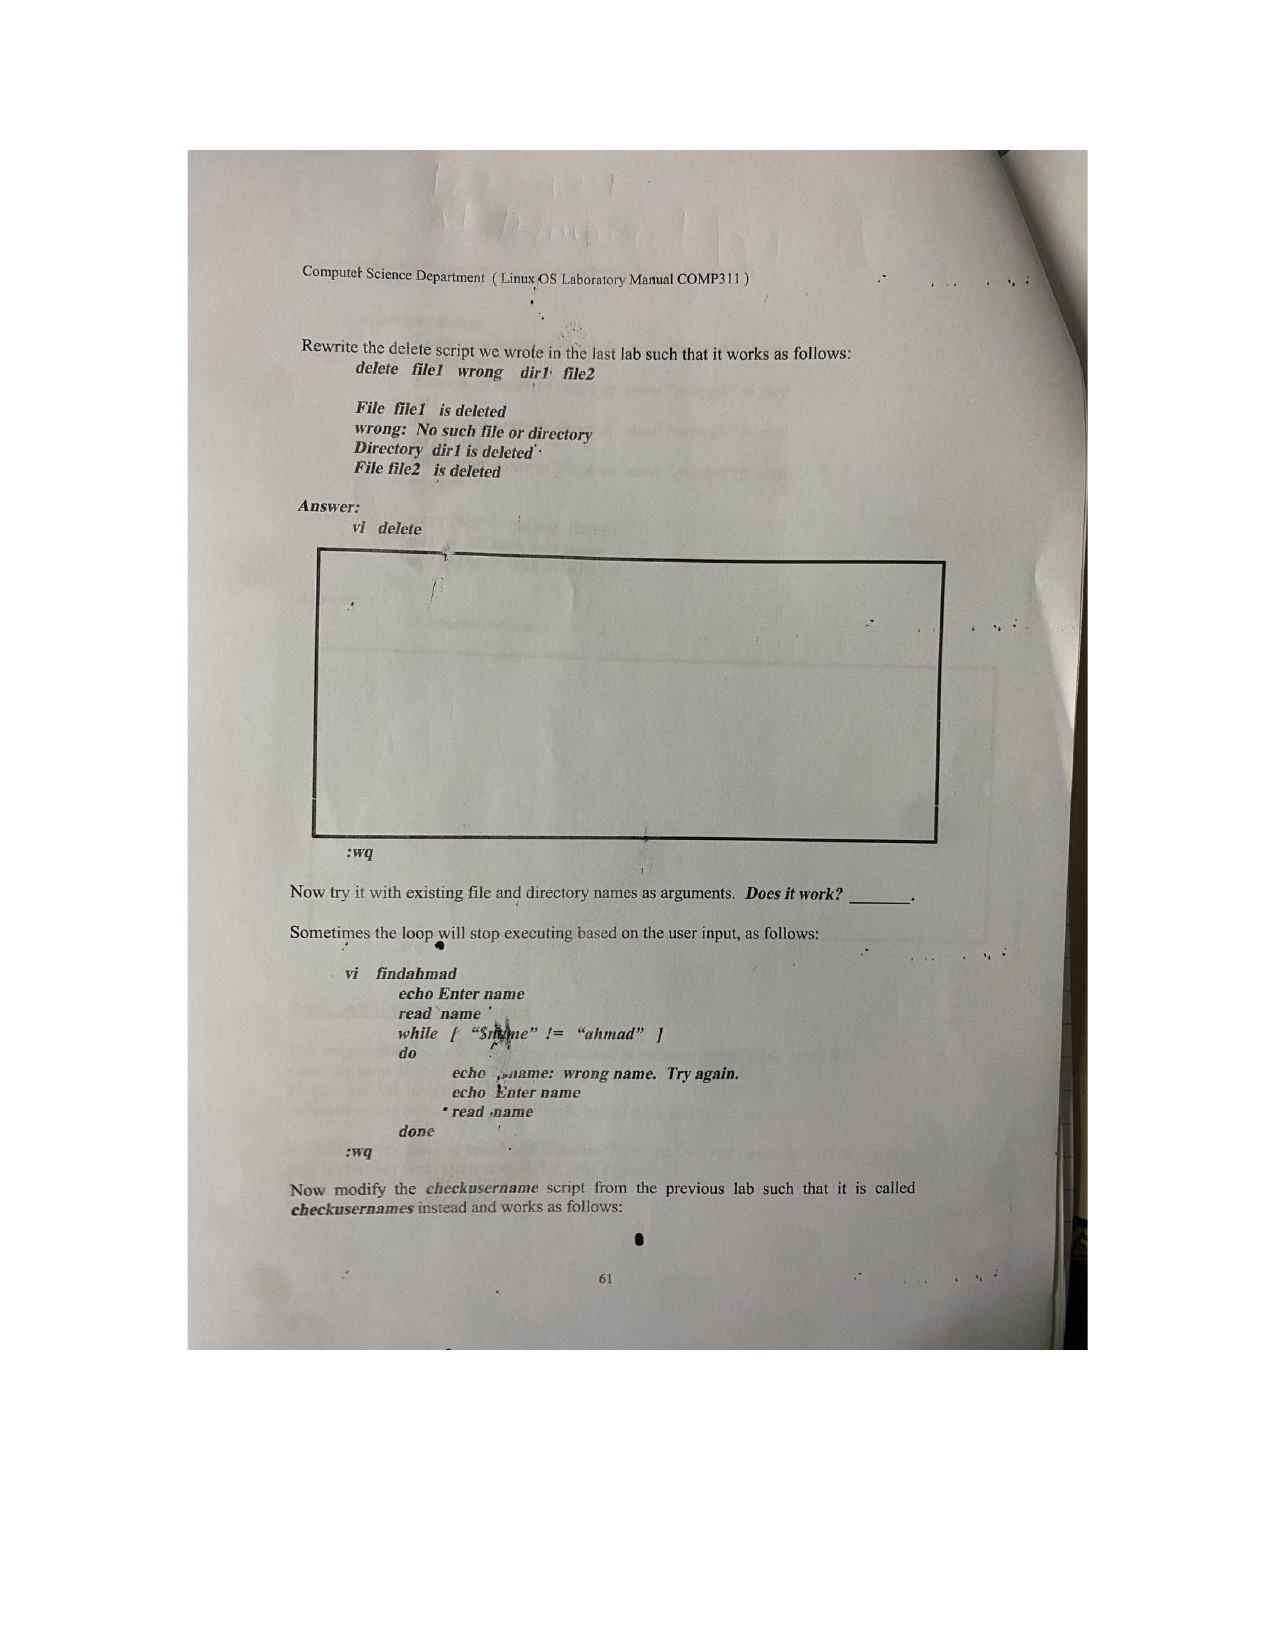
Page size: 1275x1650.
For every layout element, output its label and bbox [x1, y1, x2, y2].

picture [187, 150, 1088, 1350]
